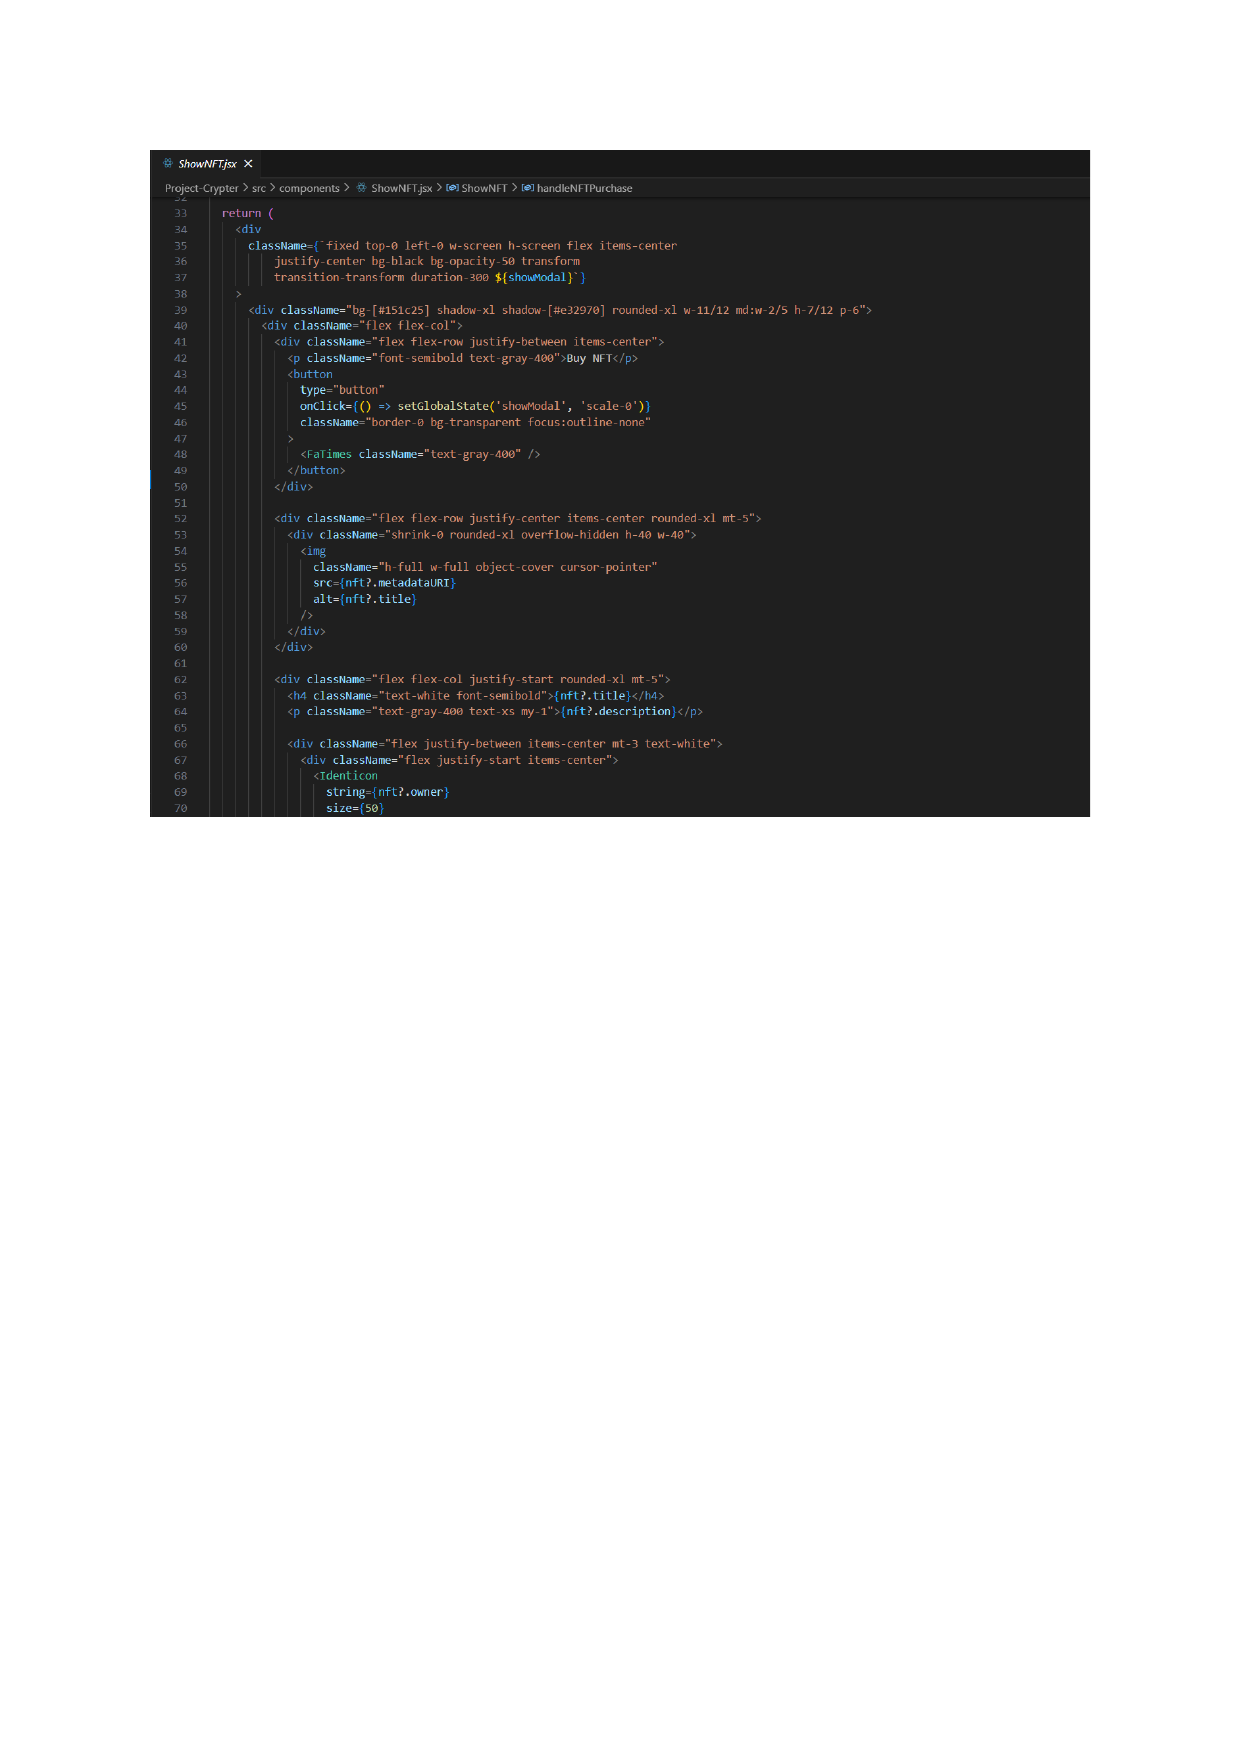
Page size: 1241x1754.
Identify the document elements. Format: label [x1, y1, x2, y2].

picture [150, 150, 1091, 817]
